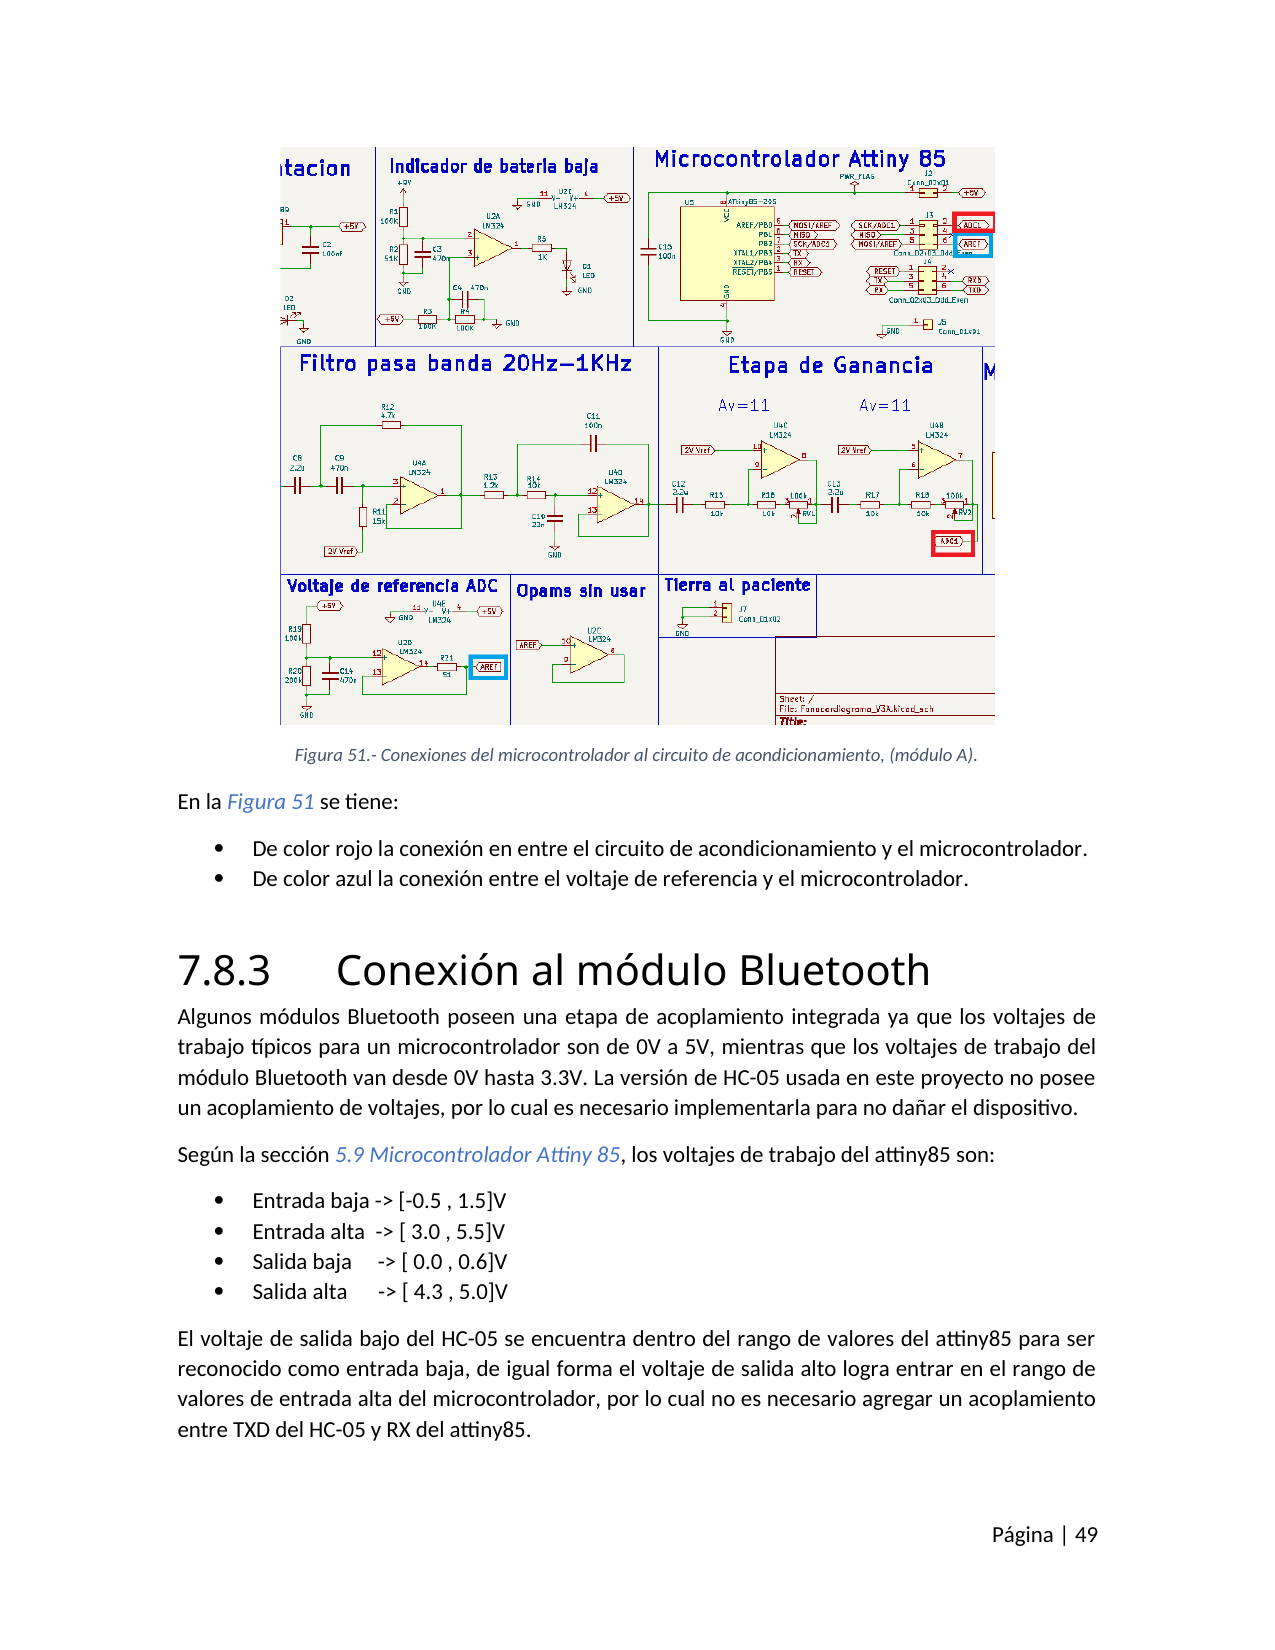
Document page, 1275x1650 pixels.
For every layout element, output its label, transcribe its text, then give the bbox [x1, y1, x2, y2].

list Entrada baja -> [-0.5 , 1.5]V [215, 1187, 1098, 1214]
text En la Figura 53 se tiene: [177, 787, 1098, 815]
text Figura 51.- Conexiones del microcontrolador al circuito de acondicionamiento, (módulo A). [177, 743, 1098, 766]
list Salida baja -> [ 0.0 , 0.6]V [215, 1247, 1098, 1275]
subtitle Conexión al módulo Bluetooth [177, 941, 1098, 998]
picture [280, 147, 995, 725]
text Algunos módulos Bluetooth poseen una etapa de acoplamiento integrada ya que los voltajes de trabajo típicos para un microcontrolador son de 0V a 5V, mientras que los voltajes de trabajo del módulo Bluetooth van desde 0V hasta 3.3V. La versión de HC-05 usada en este proyecto no posee un acoplamiento de voltajes, por lo cual es necesario implementarla para no dañar el dispositivo. [177, 1002, 1098, 1121]
text Según la sección 5.9 Microcontrolador Attiny 85, los voltajes de trabajo del attiny85 son: [177, 1140, 1098, 1168]
list De color rojo la conexión en entre el circuito de acondicionamiento y el microcontrolador. [215, 834, 1098, 862]
text El voltaje de salida bajo del HC-05 se encuentra dentro del rango de valores del attiny85 para ser reconocido como entrada baja, de igual forma el voltaje de salida alto logra entrar en el rango de valores de entrada alta del microcontrolador, por lo cual no es necesario agregar un acoplamiento entre TXD del HC-05 y RX del attiny85. [177, 1324, 1098, 1443]
list Entrada alta -> [ 3.0 , 5.5]V [215, 1217, 1098, 1245]
list De color azul la conexión entre el voltaje de referencia y el microcontrolador. [215, 864, 1098, 892]
list Salida alta -> [ 4.3 , 5.0]V [215, 1277, 1098, 1305]
